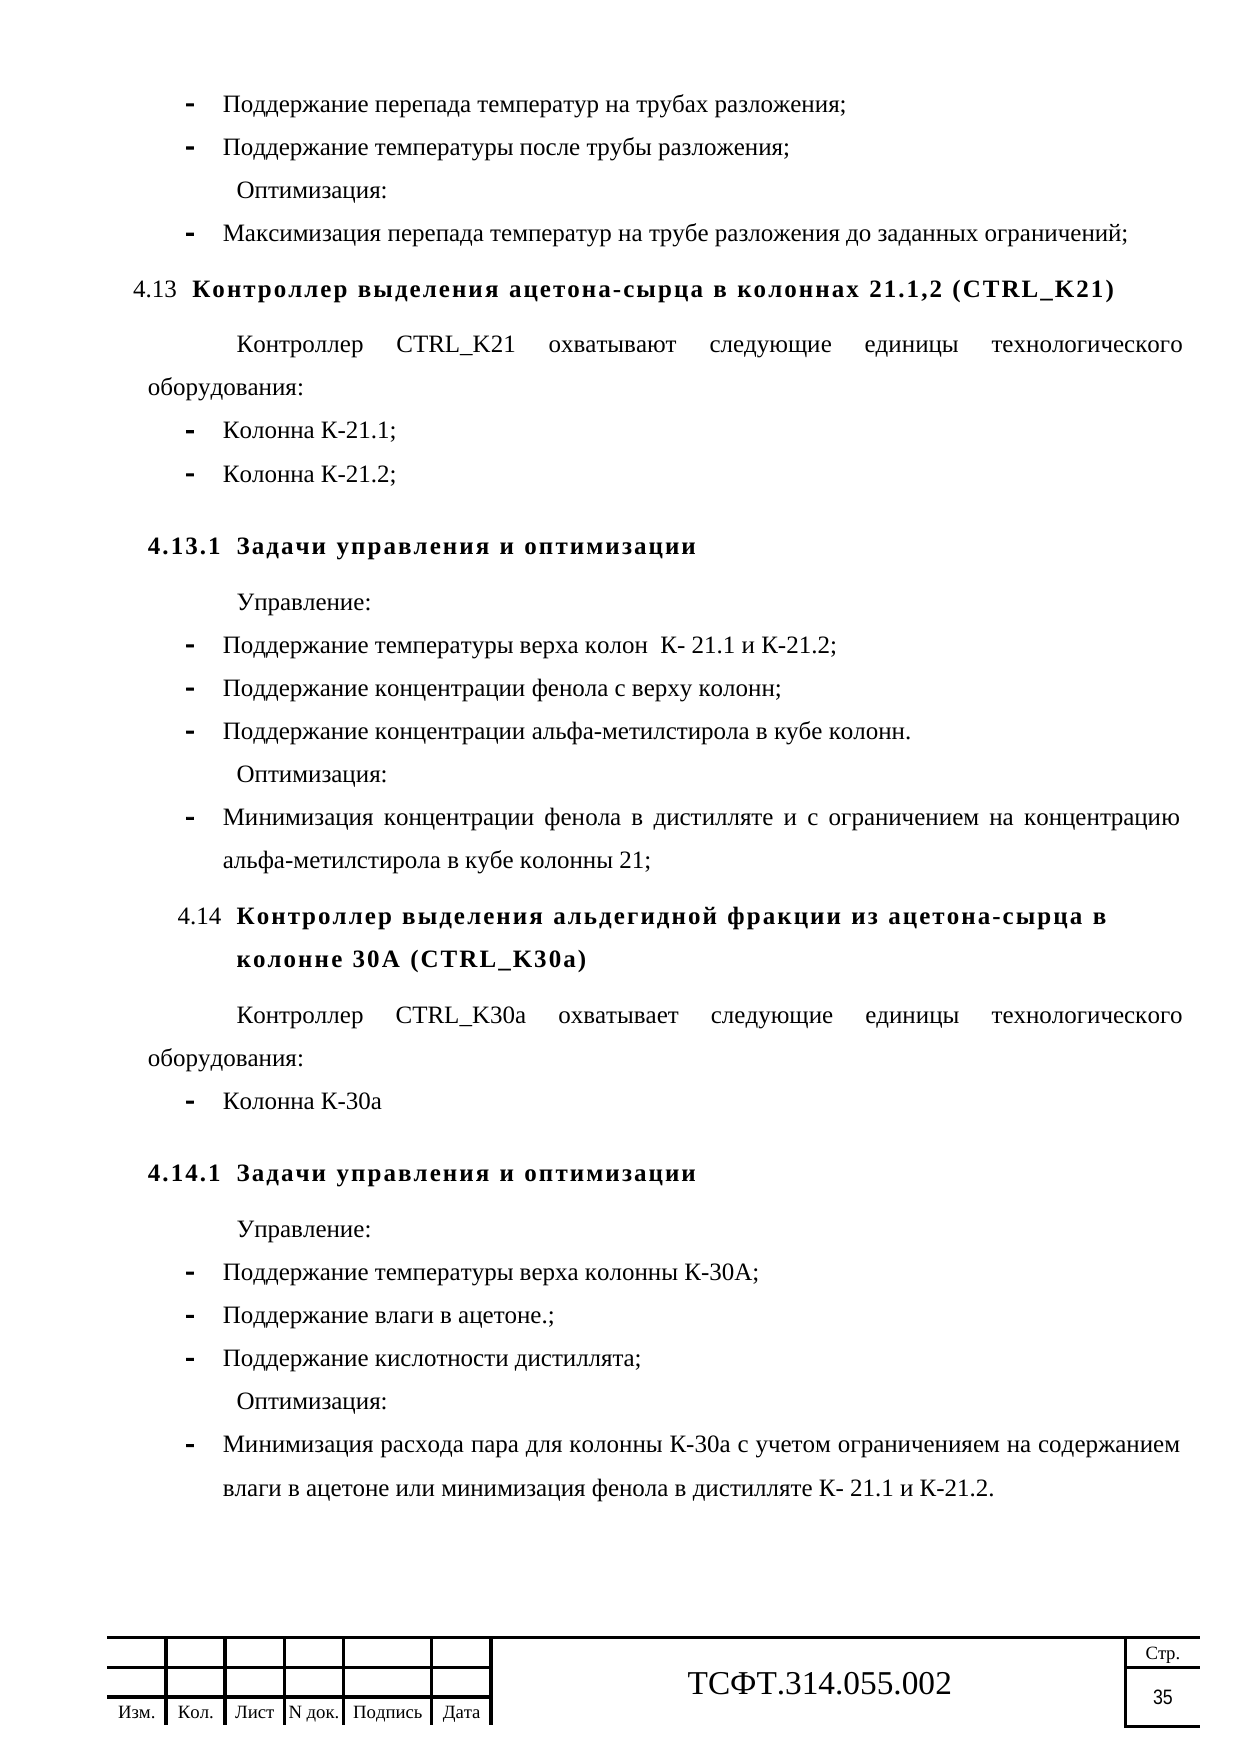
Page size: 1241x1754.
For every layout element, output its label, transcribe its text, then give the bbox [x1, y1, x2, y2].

text Колонна К-30а [186, 1086, 1181, 1115]
subtitle Контроллер выделения ацетона-сырца в колоннах 21.1,2 (CTRL_K21) [133, 274, 1181, 302]
text Максимизация перепада температур на трубе разложения до заданных ограничений; [186, 218, 1181, 247]
text Управление: [148, 587, 1183, 615]
text Минимизация концентрации фенола в дистилляте с ограничением на концентрацию альфа-метилстирола в кубе колонны 21; [186, 802, 1181, 874]
text Оптимизация: [148, 1386, 1183, 1415]
text Управление: [148, 1214, 1183, 1243]
text Контроллер CTRL_K21 охватывают следующие единицы технологического оборудования: [148, 329, 1183, 401]
text Колонна К-21.2; [186, 459, 1181, 487]
text Задачи управления и оптимизации [148, 531, 1151, 560]
text Оптимизация: [148, 175, 1183, 204]
text Поддержание влаги в ацетоне [186, 1300, 1181, 1329]
text Минимизация расхода пара для колонны К-30а с ограничени на содержание влаги в ацетоне. [186, 1429, 1181, 1501]
text Поддержание концентрации фенола с верху колонн; [186, 673, 1181, 702]
text Поддержание концентрации альфа-метилстирола в кубе колонн. [186, 716, 1181, 745]
text Оптимизация: [148, 759, 1183, 788]
text Поддержание температуры верха колон К- 21.1 и К-21.2; [186, 630, 1181, 658]
text Поддержание температуры после трубы разложения; [186, 132, 1181, 161]
text Поддержание температуры верха колонны К-30А; [186, 1257, 1181, 1286]
text Колонна К-21.1; [186, 416, 1181, 444]
text Задачи управления и оптимизации [148, 1158, 1151, 1187]
subtitle Контроллер выделения альдегидной фракции из ацетона-сырца в колонне 30А (CTRL_K30a) [177, 901, 1181, 973]
text Контроллер CTRL_K30а охватывает следующие единицы технологического оборудования: [148, 1000, 1183, 1072]
text Поддержание перепада температур на трубах разложения; [186, 89, 1181, 117]
